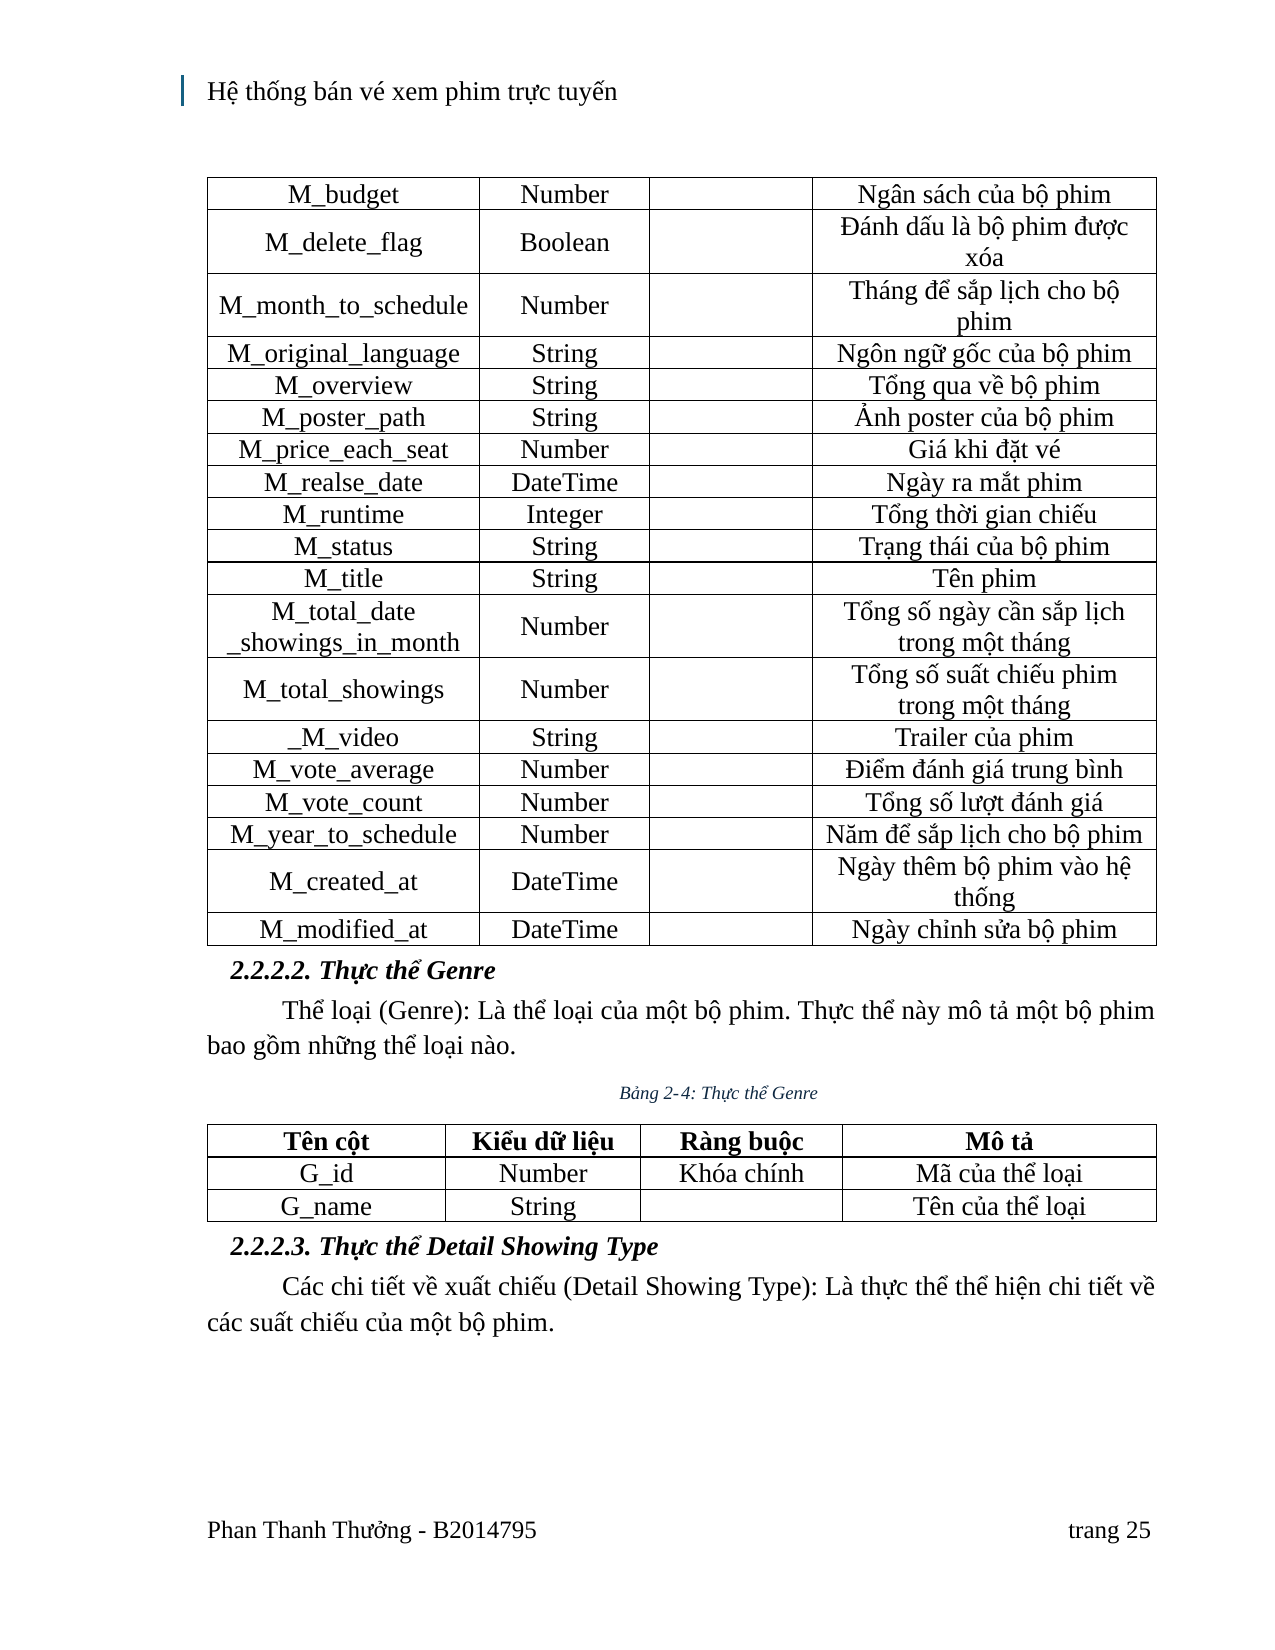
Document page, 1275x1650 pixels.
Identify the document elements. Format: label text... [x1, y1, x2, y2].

table_cell Ngày ra mắt phim [813, 466, 1156, 497]
table_cell Ngày chỉnh sửa bộ phim [813, 913, 1156, 944]
table_cell Khóa chính [641, 1158, 842, 1189]
table_cell Tổng qua về bộ phim [813, 369, 1156, 400]
table_cell [650, 369, 812, 400]
table_cell String [480, 530, 649, 561]
table_cell Giá khi đặt vé [813, 434, 1156, 465]
table_cell Number [446, 1158, 640, 1189]
table_cell Tên phim [813, 563, 1156, 593]
table_cell M_runtime [208, 498, 479, 529]
table_cell String [480, 401, 649, 433]
table_cell [650, 721, 812, 752]
table_cell M_total_showings [208, 658, 479, 720]
subtitle Thực thể Genre [230, 954, 1157, 985]
table_cell Ngôn ngữ gốc của bộ phim [813, 337, 1156, 368]
table_cell Number [480, 274, 649, 336]
table_cell M_budget [208, 178, 479, 209]
table_cell [650, 658, 812, 720]
table_cell String [480, 337, 649, 368]
table_cell Tên của thể loại [843, 1190, 1156, 1221]
subtitle Thực thể Detail Showing Type [230, 1230, 1157, 1261]
table_cell [650, 401, 812, 433]
table_cell [650, 466, 812, 497]
table_cell M_year_to_schedule [208, 818, 479, 849]
table_cell Trạng thái của bộ phim [813, 530, 1156, 561]
table_cell [650, 434, 812, 465]
table_cell [650, 754, 812, 784]
table_cell [650, 337, 812, 368]
table_cell Tổng thời gian chiếu [813, 498, 1156, 529]
table_header Mô tả [843, 1125, 1156, 1156]
table_cell Boolean [480, 210, 649, 273]
table_cell M_month_to_schedule [208, 274, 479, 336]
table_cell M_overview [208, 369, 479, 400]
table_cell Trailer của phim [813, 721, 1156, 752]
table_cell Number [480, 434, 649, 465]
text Các chi tiết về xuất chiếu (Detail Showing Type): Là thực thể thể hiện chi tiết về các suất chiếu của một bộ phim. [207, 1270, 1157, 1337]
table_cell M_realse_date [208, 466, 479, 497]
table_cell Number [480, 595, 649, 657]
table_cell Ngày thêm bộ phim vào hệ thống [813, 850, 1156, 912]
table_cell M_poster_path [208, 401, 479, 433]
table_cell Năm để sắp lịch cho bộ phim [813, 818, 1156, 849]
table_cell Number [480, 178, 649, 209]
table_cell M_total_date _showings_in_month [208, 595, 479, 657]
table_cell Tháng để sắp lịch cho bộ phim [813, 274, 1156, 336]
table_header Tên cột [208, 1125, 445, 1156]
table_cell String [480, 563, 649, 593]
table_cell [650, 786, 812, 817]
table_cell [650, 210, 812, 273]
table_cell [650, 530, 812, 561]
table_cell Đánh dấu là bộ phim được xóa [813, 210, 1156, 273]
table_cell [650, 818, 812, 849]
table_cell Number [480, 754, 649, 784]
table_cell Ảnh poster của bộ phim [813, 401, 1156, 433]
table_cell [650, 178, 812, 209]
table_cell M_status [208, 530, 479, 561]
table_cell M_vote_average [208, 754, 479, 784]
table_cell [641, 1190, 842, 1221]
table_cell M_delete_flag [208, 210, 479, 273]
table_cell M_title [208, 563, 479, 593]
table_cell [650, 850, 812, 912]
table_cell Number [480, 786, 649, 817]
table_cell Ngân sách của bộ phim [813, 178, 1156, 209]
table_cell M_modified_at [208, 913, 479, 944]
table_cell G_id [208, 1158, 445, 1189]
table_cell _M_video [208, 721, 479, 752]
table_cell String [446, 1190, 640, 1221]
table_cell Điểm đánh giá trung bình [813, 754, 1156, 784]
table_cell String [480, 721, 649, 752]
table_cell [650, 913, 812, 944]
table_cell Tổng số suất chiếu phim trong một tháng [813, 658, 1156, 720]
table_header Kiểu dữ liệu [446, 1125, 640, 1156]
table_cell Number [480, 818, 649, 849]
table_cell Integer [480, 498, 649, 529]
table_cell M_price_each_seat [208, 434, 479, 465]
table_cell Tổng số lượt đánh giá [813, 786, 1156, 817]
table_cell M_original_language [208, 337, 479, 368]
table_cell String [480, 369, 649, 400]
table_cell DateTime [480, 913, 649, 944]
table_cell M_vote_count [208, 786, 479, 817]
text Thể loại (Genre): Là thể loại của một bộ phim. Thực thể này mô tả một bộ phim bao gồm những thể loại nào. [207, 994, 1157, 1061]
table_cell DateTime [480, 850, 649, 912]
table_cell DateTime [480, 466, 649, 497]
table_header Ràng buộc [641, 1125, 842, 1156]
table_cell [650, 595, 812, 657]
table_cell [650, 274, 812, 336]
table_cell Number [480, 658, 649, 720]
table_cell M_created_at [208, 850, 479, 912]
table_cell Tổng số ngày cần sắp lịch trong một tháng [813, 595, 1156, 657]
table_cell [650, 498, 812, 529]
table_cell [650, 563, 812, 593]
table_cell Mã của thể loại [843, 1158, 1156, 1189]
table_cell G_name [208, 1190, 445, 1221]
